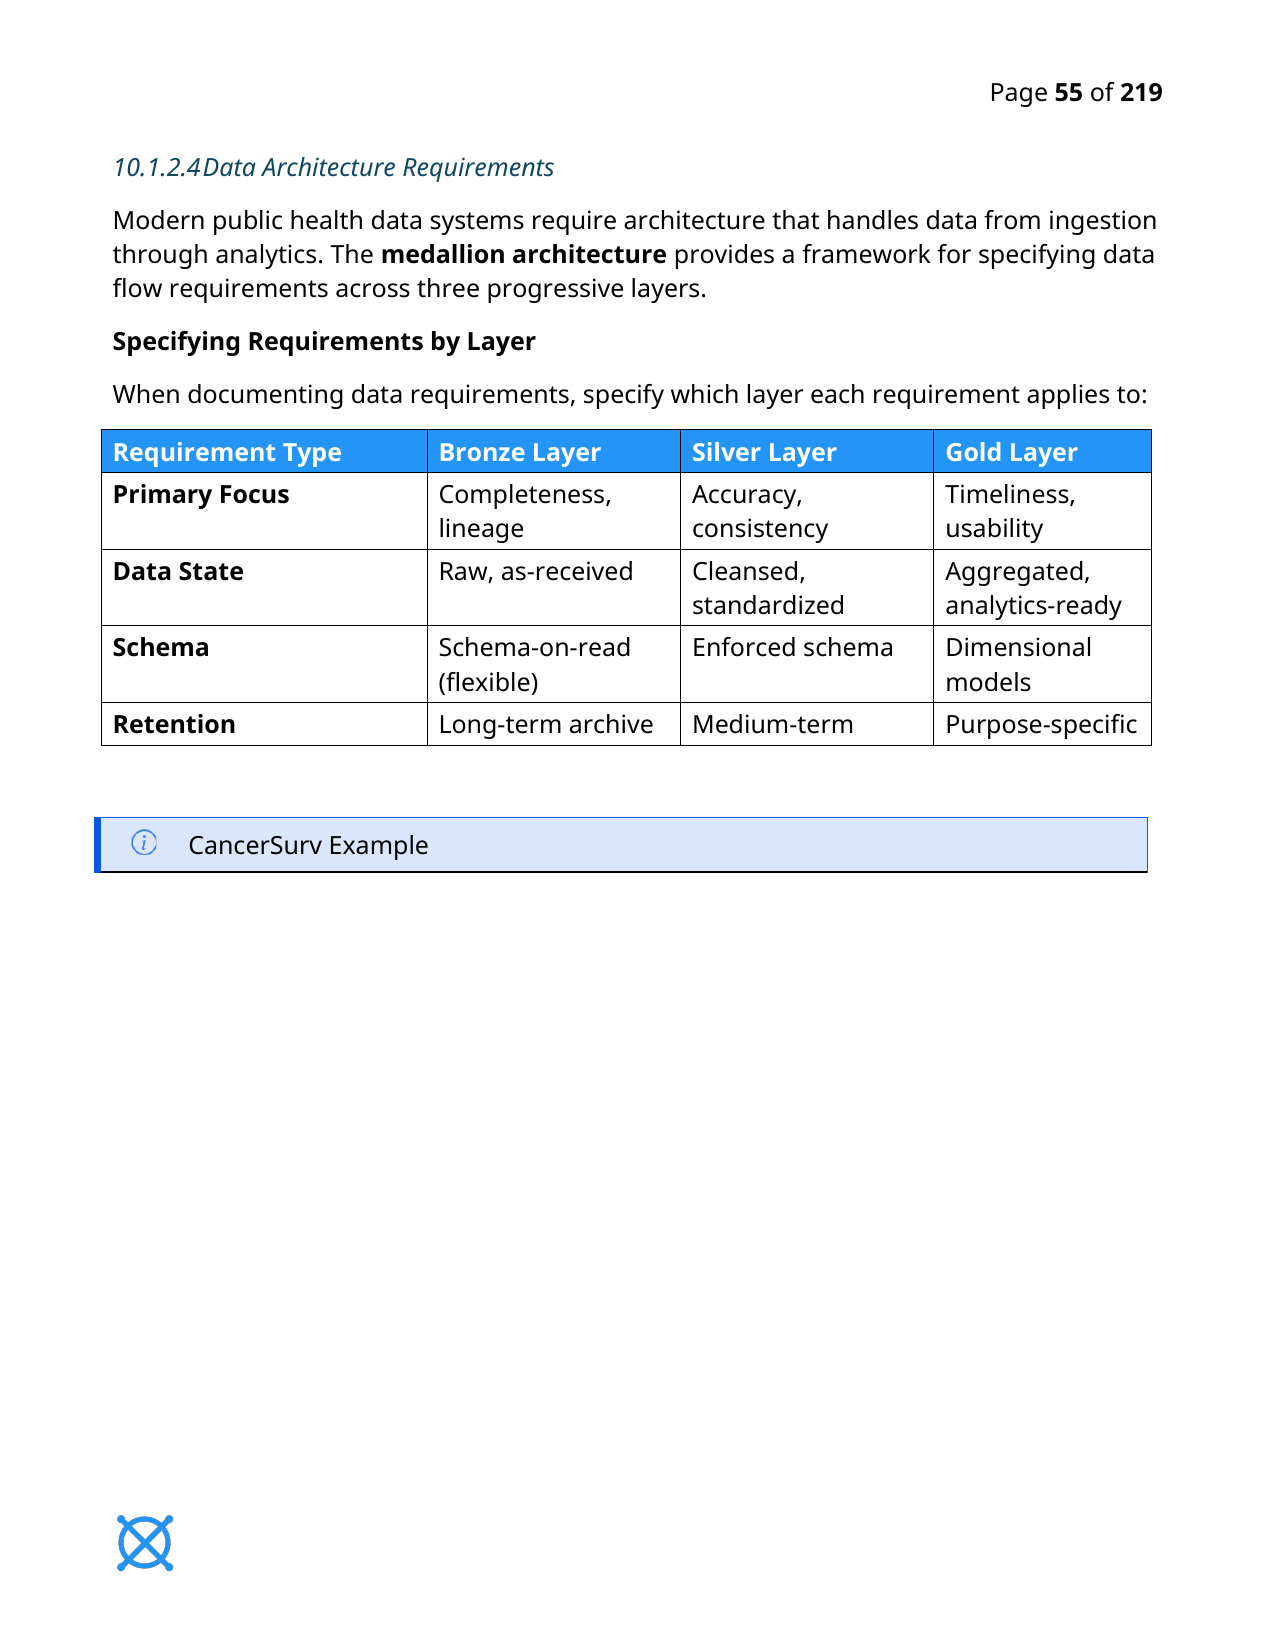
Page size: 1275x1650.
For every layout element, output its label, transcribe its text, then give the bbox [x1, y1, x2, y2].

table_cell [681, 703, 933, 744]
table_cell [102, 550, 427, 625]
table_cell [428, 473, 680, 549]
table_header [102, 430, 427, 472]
subtitle Data Architecture Requirements [112, 150, 1162, 184]
text When documenting data requirements, specify which layer each requirement applies to: [112, 377, 1162, 411]
picture [112, 1511, 177, 1575]
picture [131, 829, 157, 855]
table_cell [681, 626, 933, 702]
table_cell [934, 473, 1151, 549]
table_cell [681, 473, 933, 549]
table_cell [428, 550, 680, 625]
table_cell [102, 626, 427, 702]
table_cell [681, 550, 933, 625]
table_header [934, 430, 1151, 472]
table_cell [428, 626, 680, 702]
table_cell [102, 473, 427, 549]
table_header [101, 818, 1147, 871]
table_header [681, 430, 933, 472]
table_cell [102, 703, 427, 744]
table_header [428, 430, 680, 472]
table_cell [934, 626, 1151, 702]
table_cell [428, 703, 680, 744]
text Modern public health data systems require architecture that handles data from ingestion through analytics. The medallion architecture provides a framework for specifying data flow requirements across three progressive layers. [112, 203, 1162, 305]
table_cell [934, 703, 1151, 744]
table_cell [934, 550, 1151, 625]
text Specifying Requirements by Layer [112, 324, 1162, 358]
